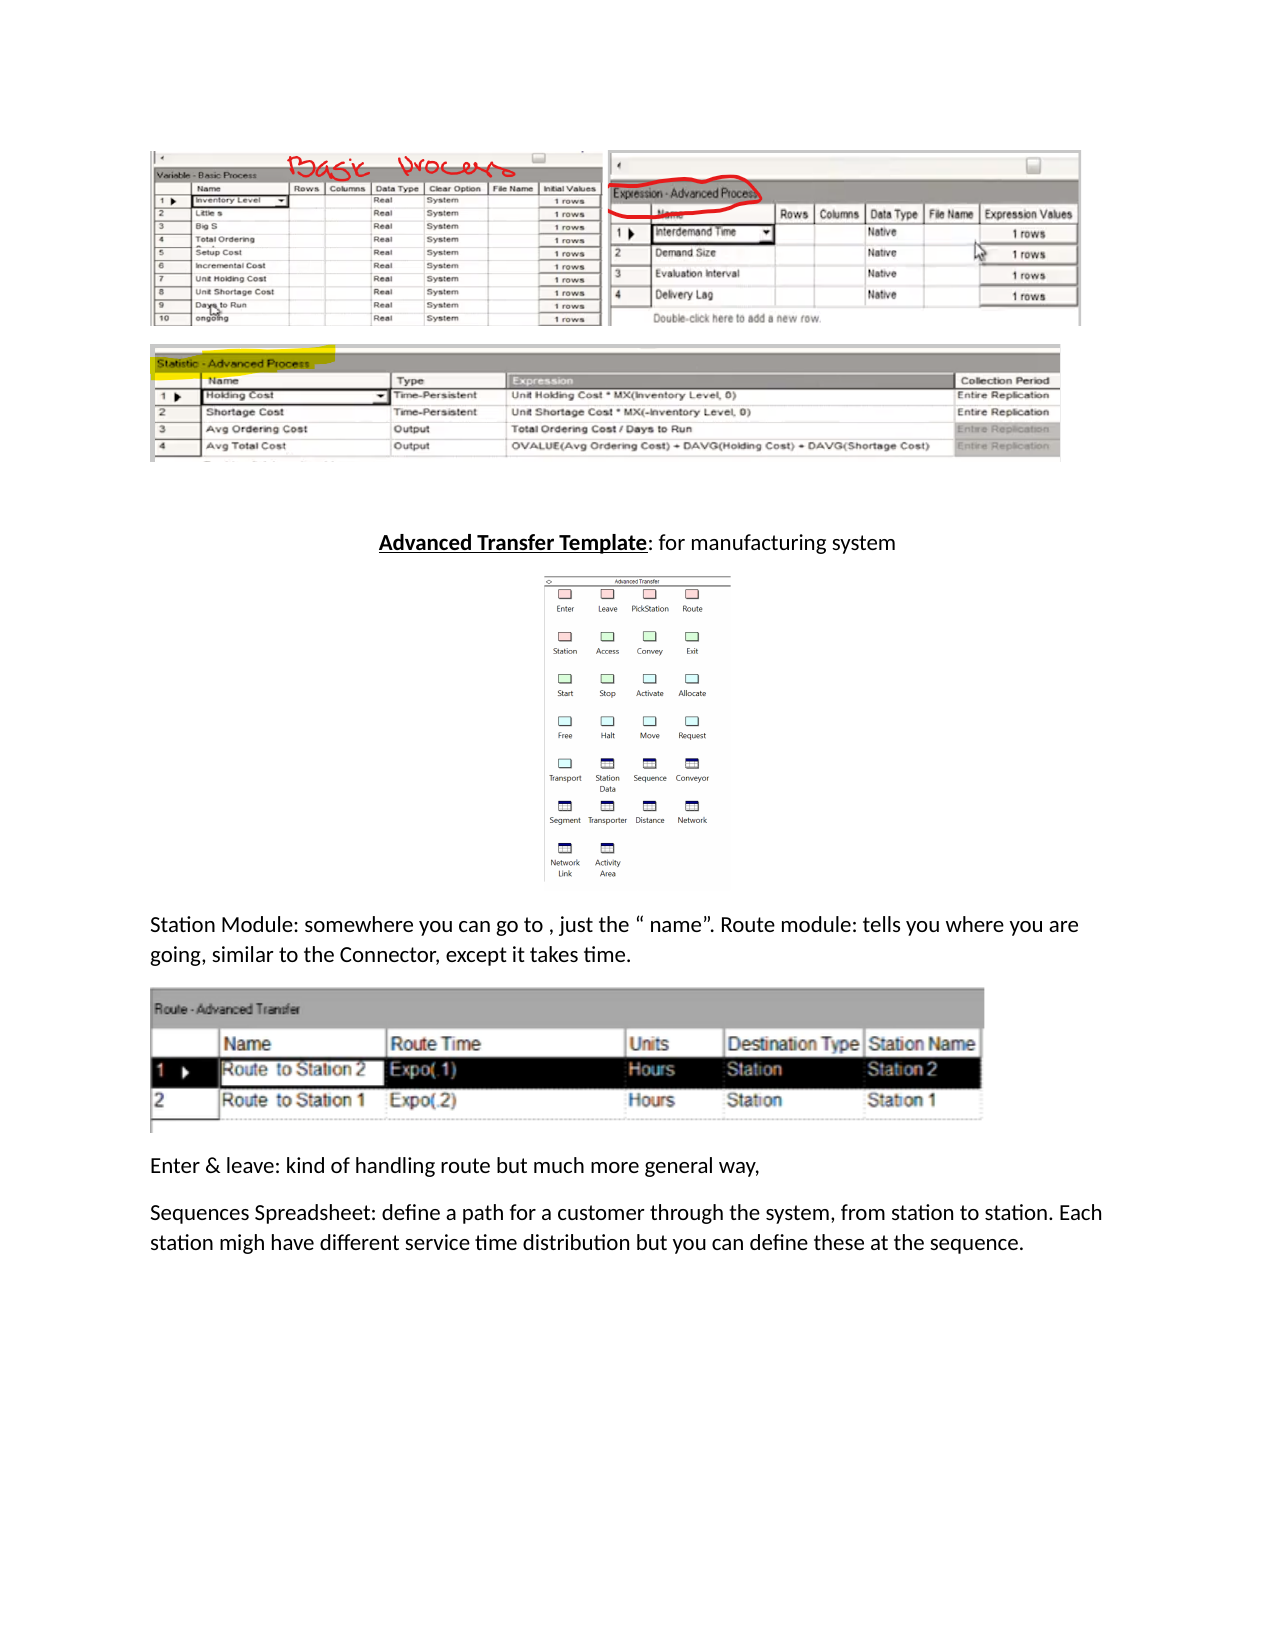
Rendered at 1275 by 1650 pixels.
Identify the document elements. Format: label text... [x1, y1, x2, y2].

picture [607, 150, 1082, 326]
picture [150, 344, 1061, 462]
picture [544, 574, 731, 891]
text Sequences Spreadsheet: define a path for a customer through the system, from station to station. Each station migh have different service time distribution but you can define these at the sequence. [150, 1198, 1125, 1256]
picture [150, 151, 603, 326]
text Enter & leave: kind of handling route but much more general way, [150, 1151, 1125, 1179]
text Station Module: somewhere you can go to , just the “ name”. Route module: tells you where you are going, similar to the Connector, except it takes time. [150, 910, 1125, 968]
text Advanced Transfer Template: for manufacturing system [150, 528, 1125, 556]
picture [150, 987, 985, 1133]
